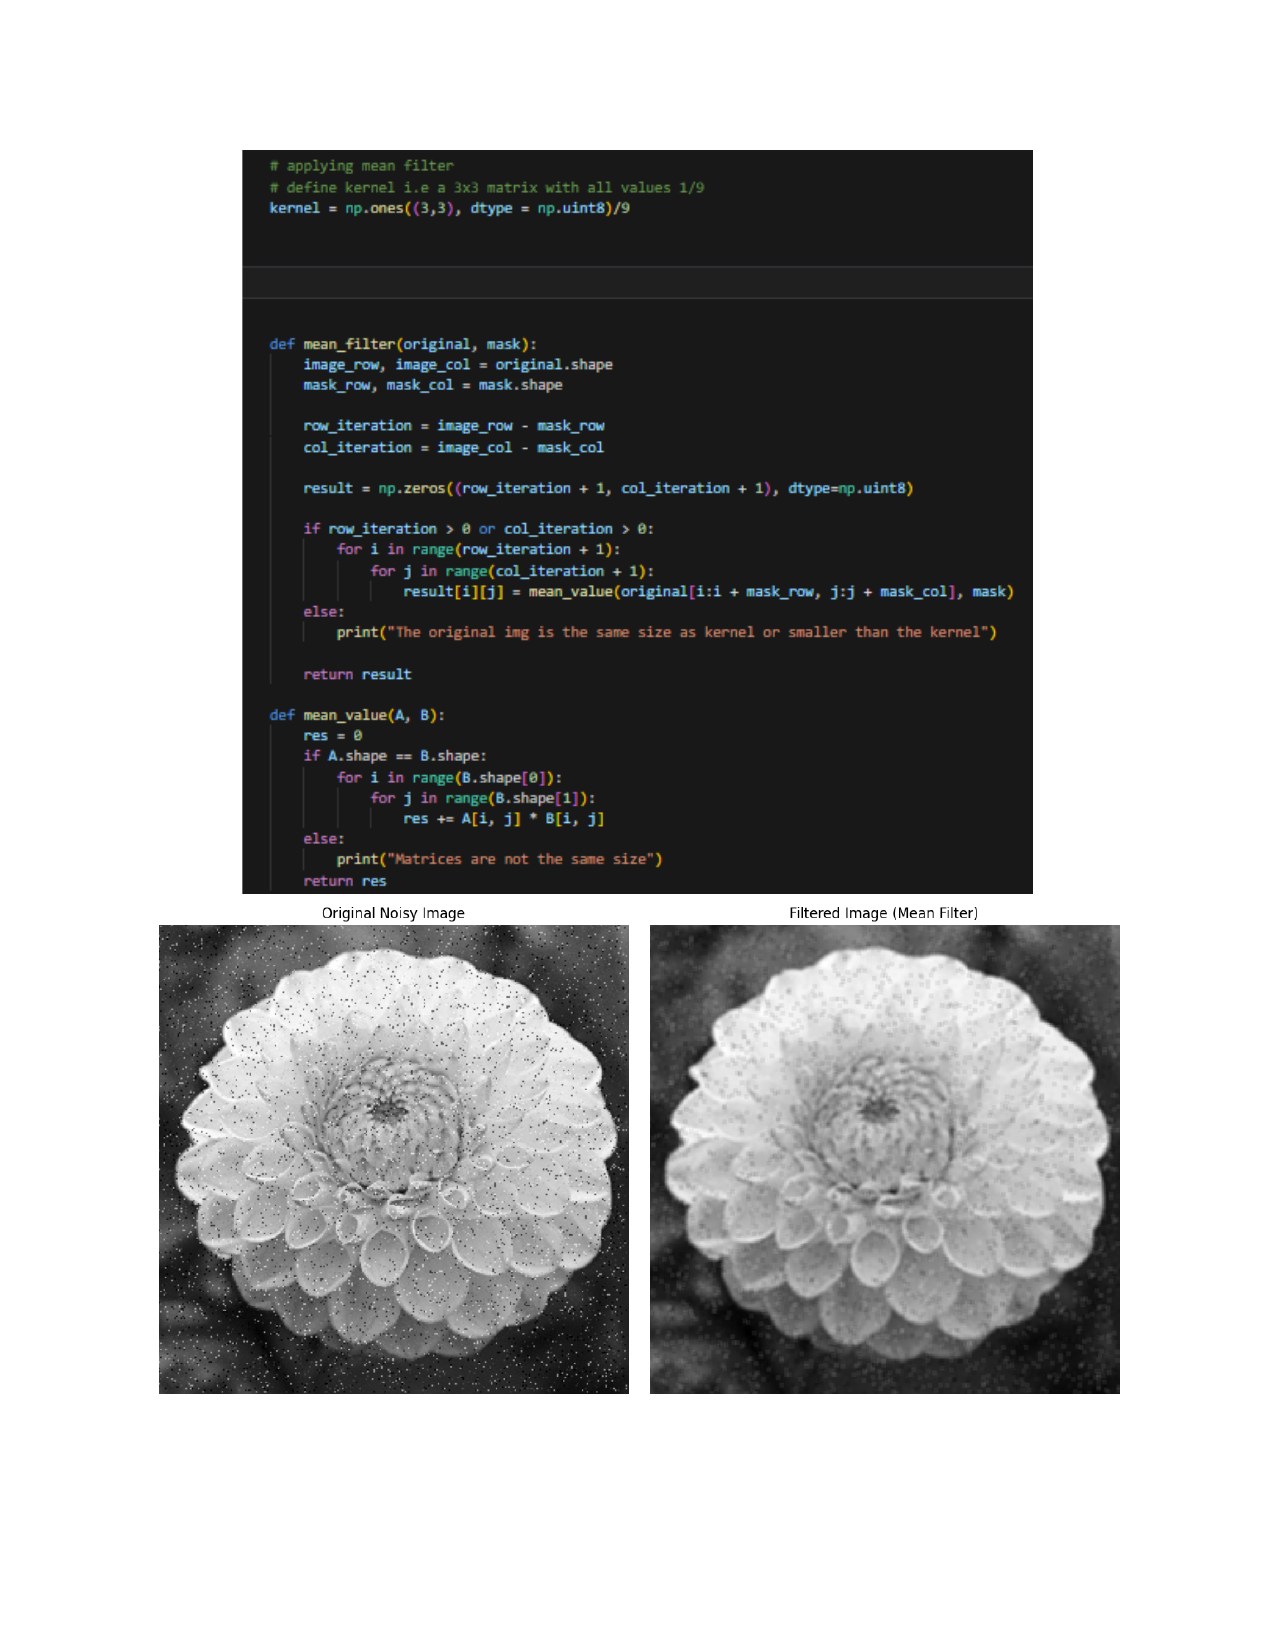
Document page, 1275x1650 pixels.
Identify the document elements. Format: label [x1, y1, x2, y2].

picture [150, 898, 1125, 1402]
picture [242, 150, 1033, 894]
